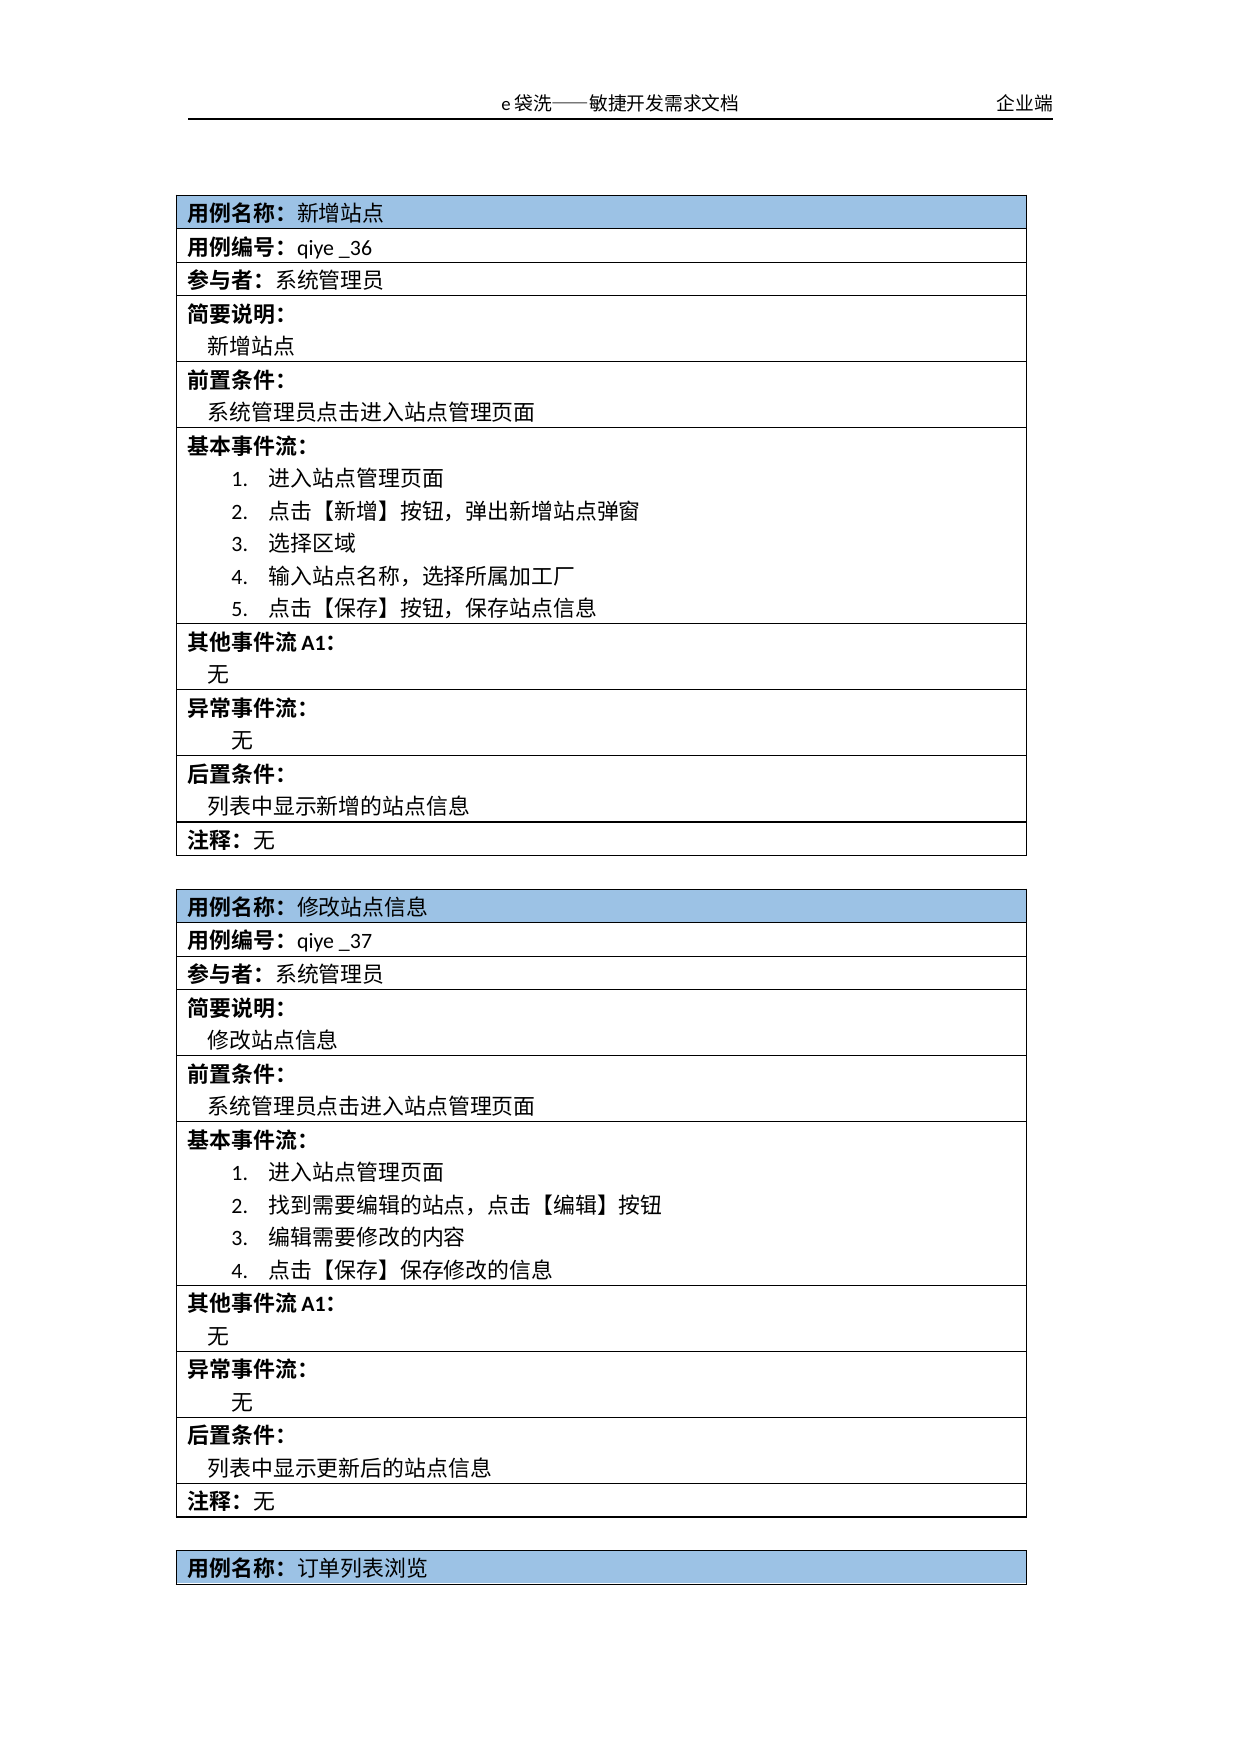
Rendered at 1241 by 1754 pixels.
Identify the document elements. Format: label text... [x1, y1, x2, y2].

table_header 用例名称：新增站点 [177, 196, 1026, 228]
table_cell 注释：无 [177, 823, 1026, 855]
table_cell 后置条件： 列表中显示更新后的站点信息 [177, 1418, 1026, 1483]
table_cell 异常事件流： 无 [177, 1352, 1026, 1417]
table_cell 参与者：系统管理员 [177, 957, 1026, 989]
table_cell 简要说明： 修改站点信息 [177, 990, 1026, 1055]
table_cell 后置条件： 列表中显示新增的站点信息 [177, 756, 1026, 821]
table_cell 简要说明： 新增站点 [177, 296, 1026, 361]
table_cell 基本事件流： 进入站点管理页面 点击【新增】按钮，弹出新增站点弹窗 选择区域 输入站点名称，选择所属加工厂 点击【保存】按钮，保存站点信息 [177, 428, 1026, 623]
table_cell 前置条件： 系统管理员点击进入站点管理页面 [177, 1056, 1026, 1121]
table_cell 异常事件流： 无 [177, 690, 1026, 755]
table_cell 其他事件流A1： 无 [177, 624, 1026, 689]
table_cell 前置条件： 系统管理员点击进入站点管理页面 [177, 362, 1026, 427]
table_cell 注释：无 [177, 1484, 1026, 1516]
table_cell 用例编号：qiye _37 [177, 923, 1026, 956]
table_header 用例名称：订单列表浏览 [177, 1551, 1026, 1583]
table_cell 用例编号：qiye _36 [177, 229, 1026, 262]
table_cell 参与者：系统管理员 [177, 263, 1026, 295]
table_header 用例名称：修改站点信息 [177, 890, 1026, 922]
table_cell 其他事件流A1： 无 [177, 1286, 1026, 1351]
table_cell 基本事件流： 进入站点管理页面 找到需要编辑的站点，点击【编辑】按钮 编辑需要修改的内容 点击【保存】保存修改的信息 [177, 1122, 1026, 1285]
